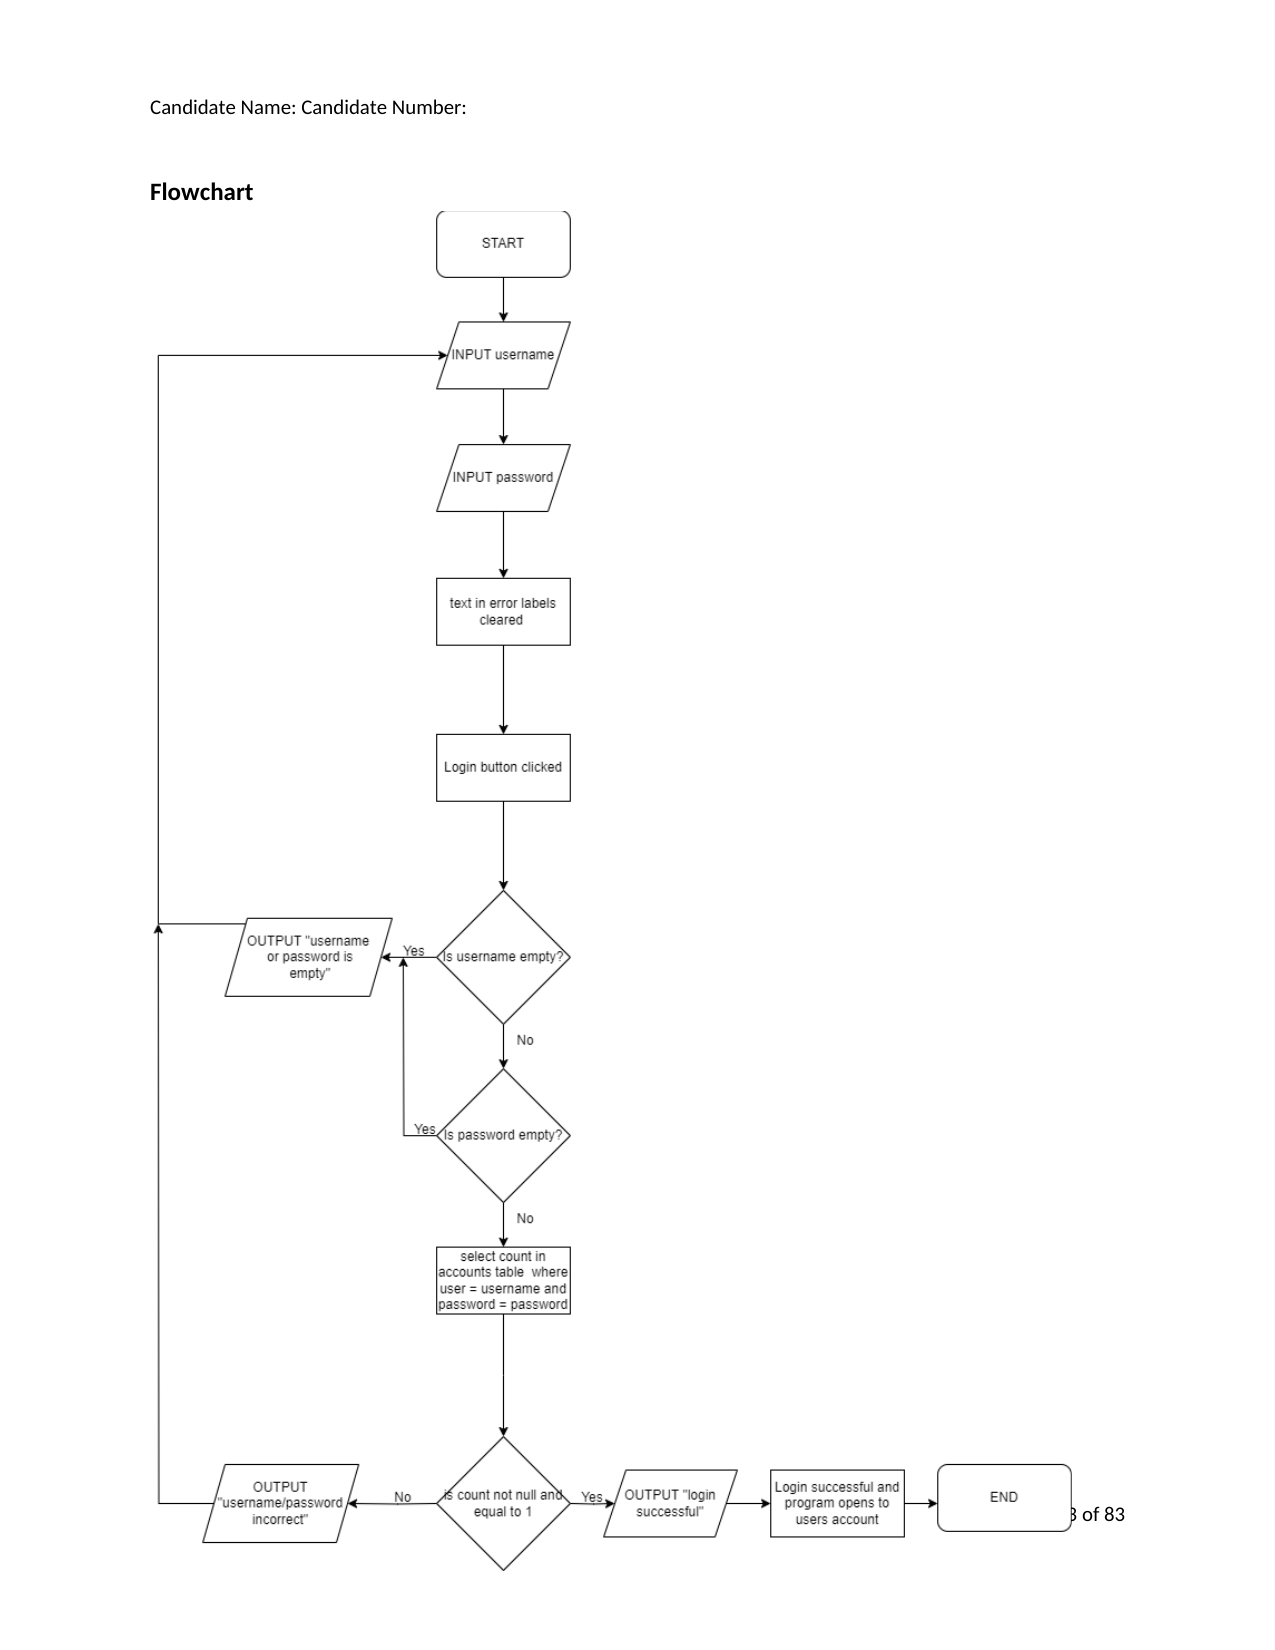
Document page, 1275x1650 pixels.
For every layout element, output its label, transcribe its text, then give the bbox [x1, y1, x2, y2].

text Flowchart [150, 176, 1125, 206]
picture [150, 211, 1072, 1571]
